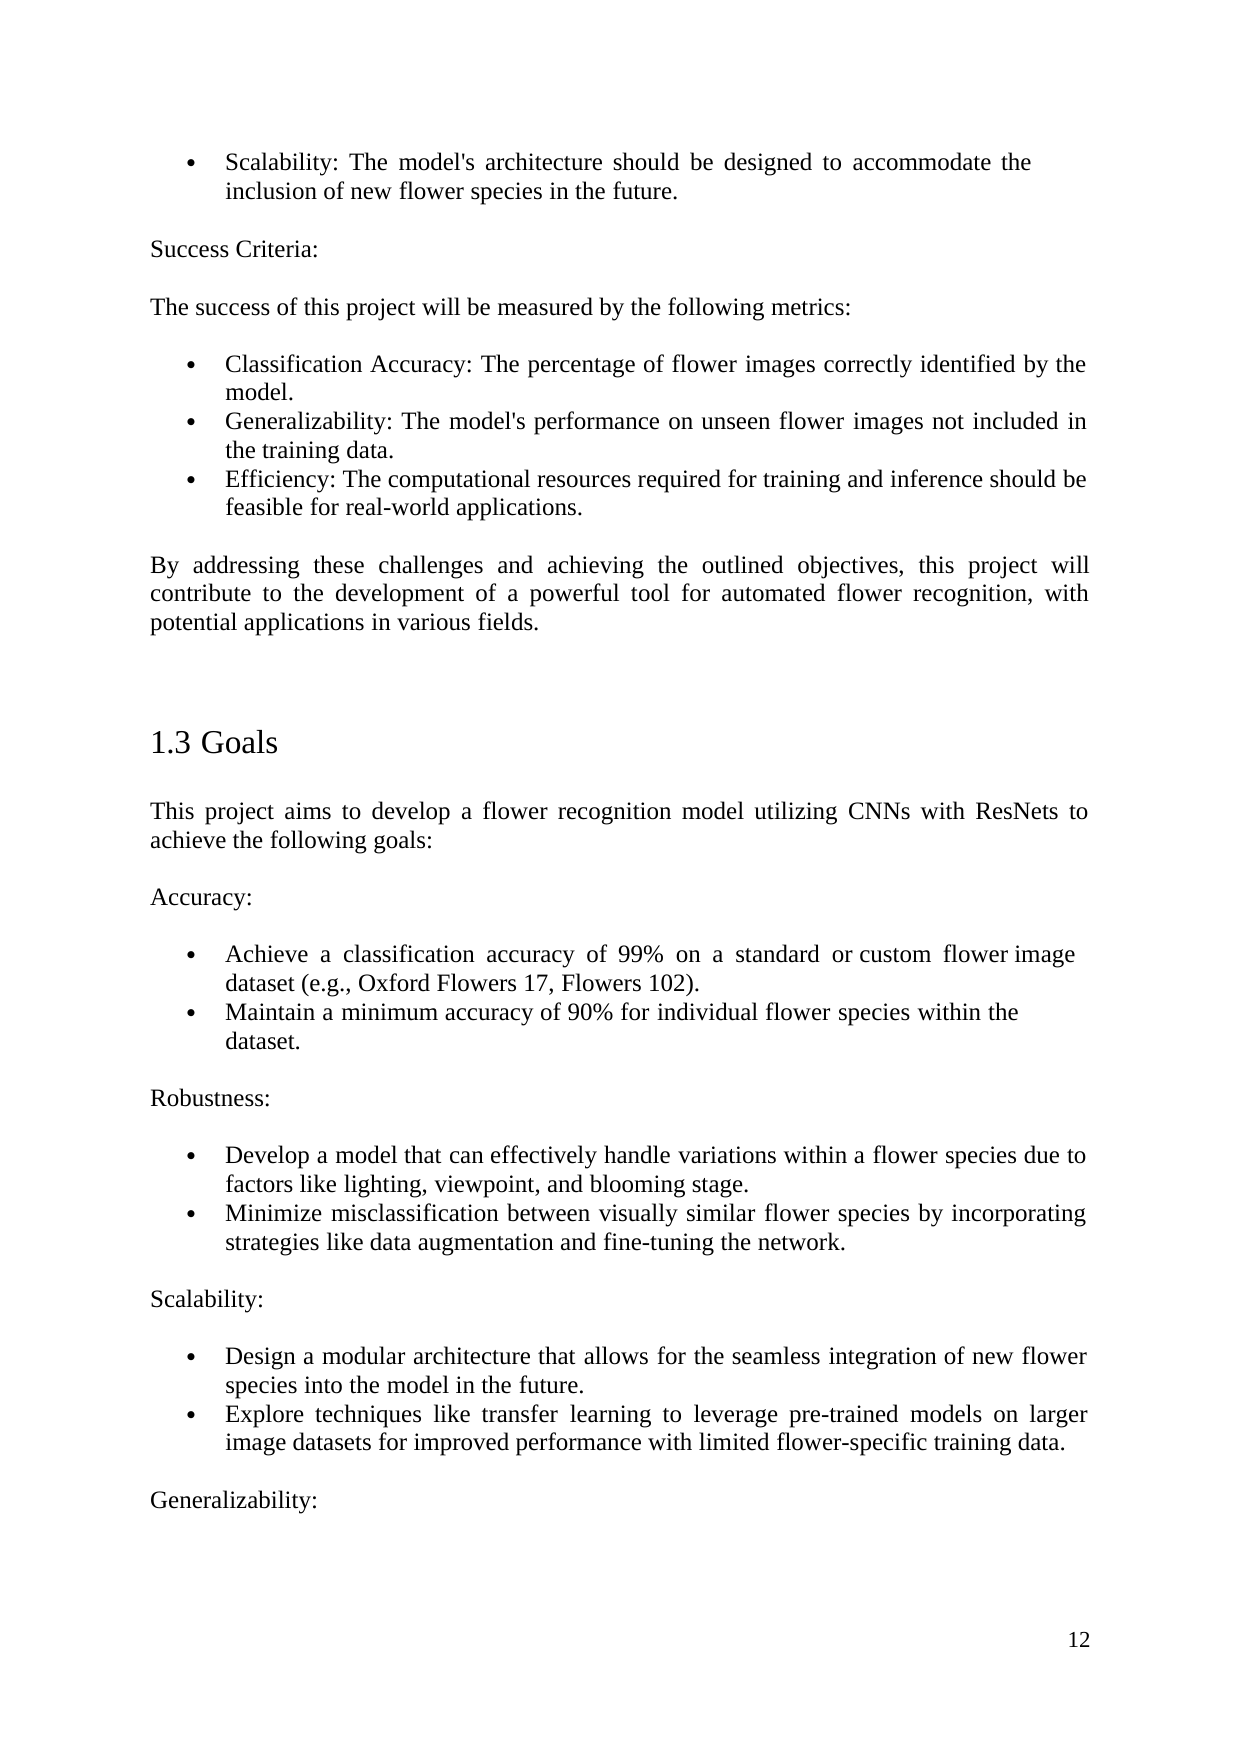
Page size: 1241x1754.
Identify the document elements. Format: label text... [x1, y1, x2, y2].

text The success of this project will be measured by the following metrics: [150, 292, 1240, 321]
list Generalizability: The model's performance on unseen flower images not included in the training data. [187, 406, 1090, 464]
text Robustness: [150, 1083, 1240, 1112]
list Minimize misclassification between visually similar flower species by incorporating strategies like data augmentation and fine-tuning the network. [187, 1198, 1089, 1255]
text Scalability: [150, 1284, 1240, 1313]
list Explore techniques like transfer learning to leverage pre-trained models on larger image datasets for improved performance with limited flower-specific training data. [187, 1399, 1090, 1456]
list Classification Accuracy: The percentage of flower images correctly identified by the model. [187, 349, 1089, 406]
list Maintain a minimum accuracy of 90% for individual flower species within the dataset. [187, 997, 1089, 1054]
list Achieve a classification accuracy of 99% on a standard or custom flower image dataset (e.g., Oxford Flowers 17, Flowers 102). [187, 940, 1090, 997]
text This project aims to develop a flower recognition model utilizing CNNs with ResNets to achieve the following goals: [150, 796, 1089, 853]
text By addressing these challenges and achieving the outlined objectives, this project will contribute to the development of a powerful tool for automated flower recognition, with potential applications in various fields. [150, 550, 1091, 636]
list Efficiency: The computational resources required for training and inference should be feasible for real-world applications. [187, 464, 1089, 521]
list Scalability: The model's architecture should be designed to accommodate the inclusion of new flower species in the future. [187, 147, 1090, 205]
text Success Criteria: [150, 234, 1240, 262]
text Generalizability: [150, 1485, 1240, 1514]
list Develop a model that can effectively handle variations within a flower species due to factors like lighting, viewpoint, and blooming stage. [187, 1141, 1089, 1197]
list Design a modular architecture that allows for the seamless integration of new flower species into the model in the future. [187, 1342, 1089, 1398]
subtitle Goals [150, 723, 1240, 761]
text Accuracy: [150, 882, 1240, 911]
